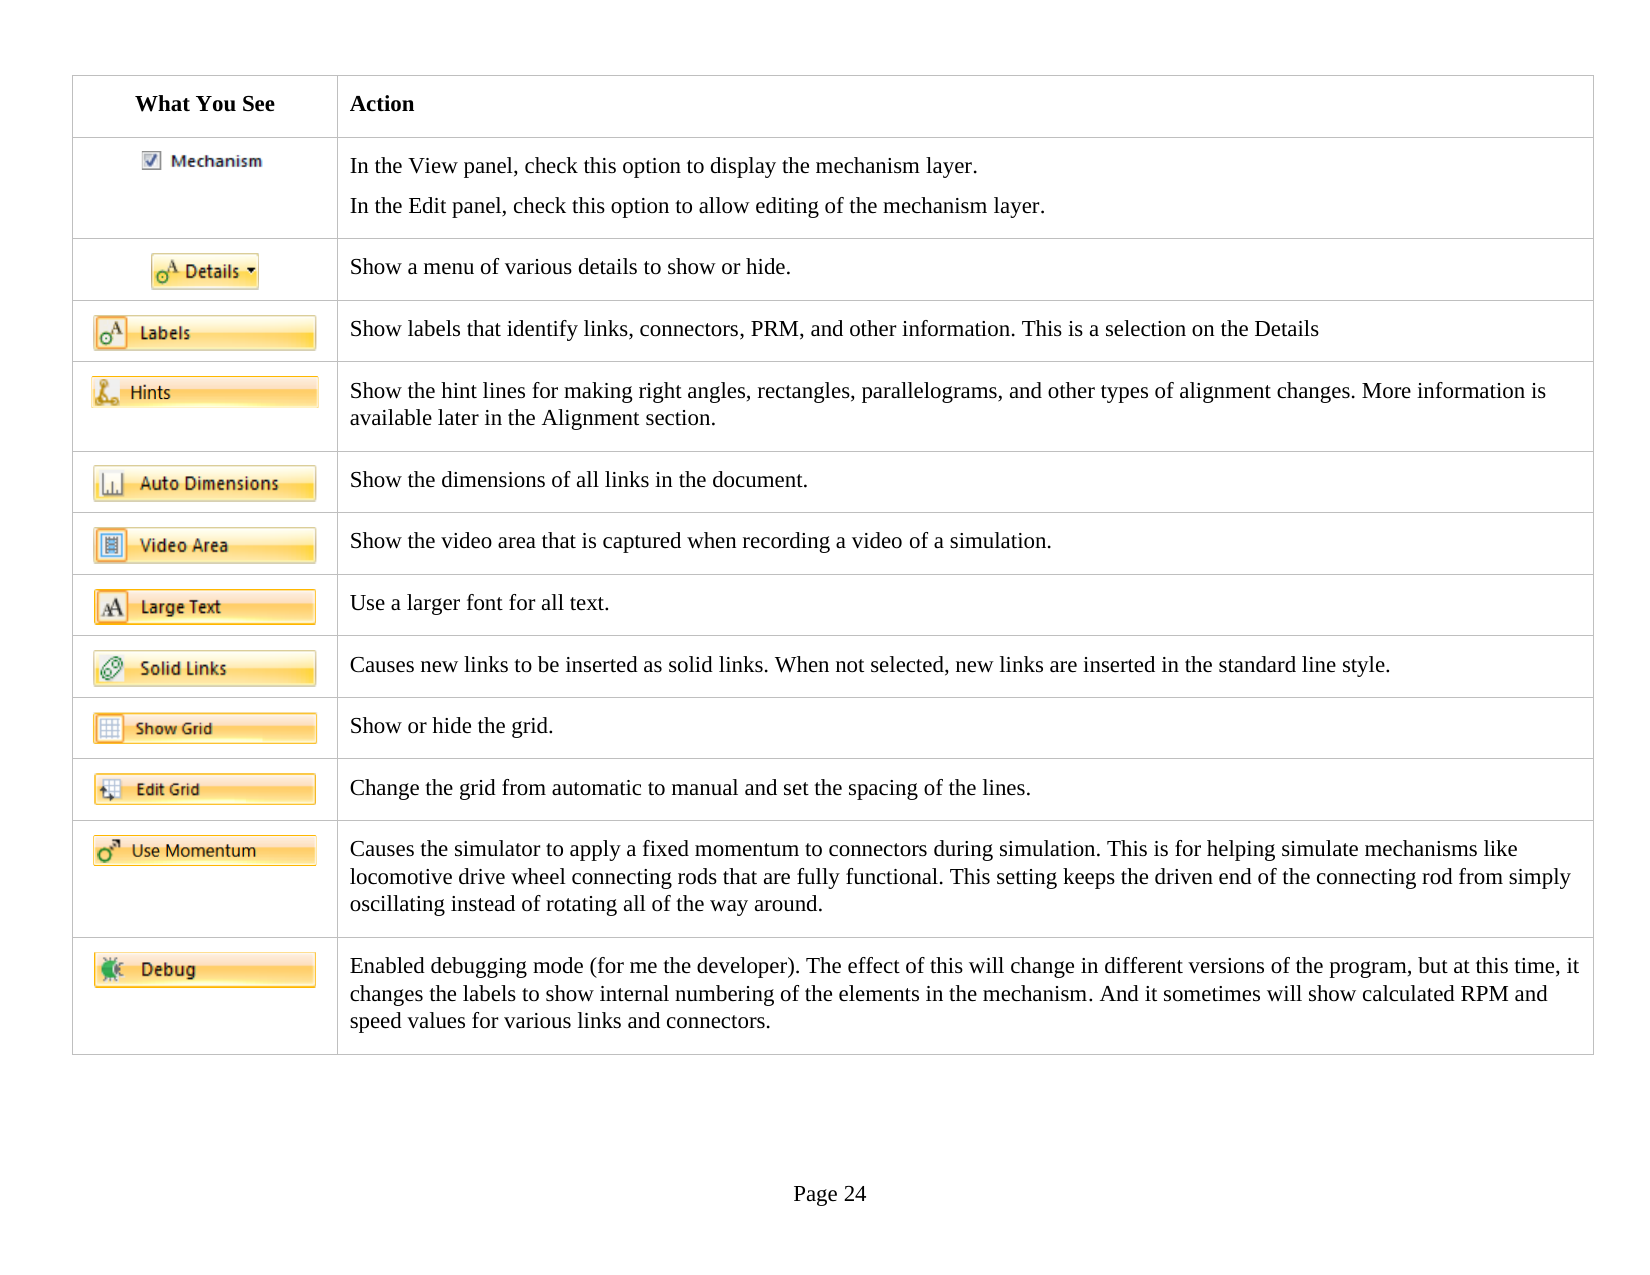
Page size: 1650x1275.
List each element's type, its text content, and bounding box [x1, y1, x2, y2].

table_cell [73, 821, 337, 937]
picture [92, 712, 318, 744]
picture [94, 952, 316, 988]
picture [93, 465, 317, 502]
table_cell Show the dimensions of all links in the document. [338, 452, 1593, 512]
table_cell Show or hide the grid. [338, 698, 1593, 758]
table_cell Show the video area that is captured when recording a video of a simulation. [338, 513, 1593, 574]
table_cell [73, 938, 337, 1053]
table_cell [73, 513, 337, 574]
picture [93, 835, 317, 866]
table_cell Show the hint lines for making right angles, rectangles, parallelograms, and other types of alignment changes. More information is available later in the Alignment section. [338, 362, 1593, 451]
table_cell [73, 636, 337, 697]
picture [93, 527, 317, 564]
picture [141, 151, 269, 170]
picture [151, 253, 259, 290]
table_cell Use a larger font for all text. [338, 575, 1593, 635]
table_cell [73, 138, 337, 238]
table_cell [73, 698, 337, 758]
table_cell Show a menu of various details to show or hide. [338, 239, 1593, 300]
picture [94, 773, 316, 805]
table_cell Change the grid from automatic to manual and set the spacing of the lines. [338, 759, 1593, 820]
table_cell [73, 239, 337, 300]
table_cell Causes the simulator to apply a fixed momentum to connectors during simulation. This is for helping simulate mechanisms like locomotive drive wheel connecting rods that are fully functional. This setting keeps the driven end of the connecting rod from simply oscillating instead of rotating all of the way around. [338, 821, 1593, 937]
table_cell [73, 575, 337, 635]
table_cell Show labels that identify links, connectors, PRM, and other information. This is a selection on the Details [338, 301, 1593, 361]
table_cell In the View panel, check this option to display the mechanism layer. In the Edit panel, check this option to allow editing of the mechanism layer. [338, 138, 1593, 238]
picture [91, 376, 319, 408]
table_cell Causes new links to be inserted as solid links. When not selected, new links are inserted in the standard line style. [338, 636, 1593, 697]
table_cell [73, 759, 337, 820]
picture [93, 315, 317, 351]
table_cell [73, 452, 337, 512]
table_cell [73, 362, 337, 451]
picture [94, 589, 316, 625]
table_cell [73, 301, 337, 361]
table_header What You See [73, 76, 337, 137]
picture [93, 650, 317, 687]
table_header Action [338, 76, 1593, 137]
table_cell Enabled debugging mode (for me the developer). The effect of this will change in different versions of the program, but at this time, it changes the labels to show internal numbering of the elements in the mechanism. And it sometimes will show calculated RPM and speed values for various links and connectors. [338, 938, 1593, 1053]
